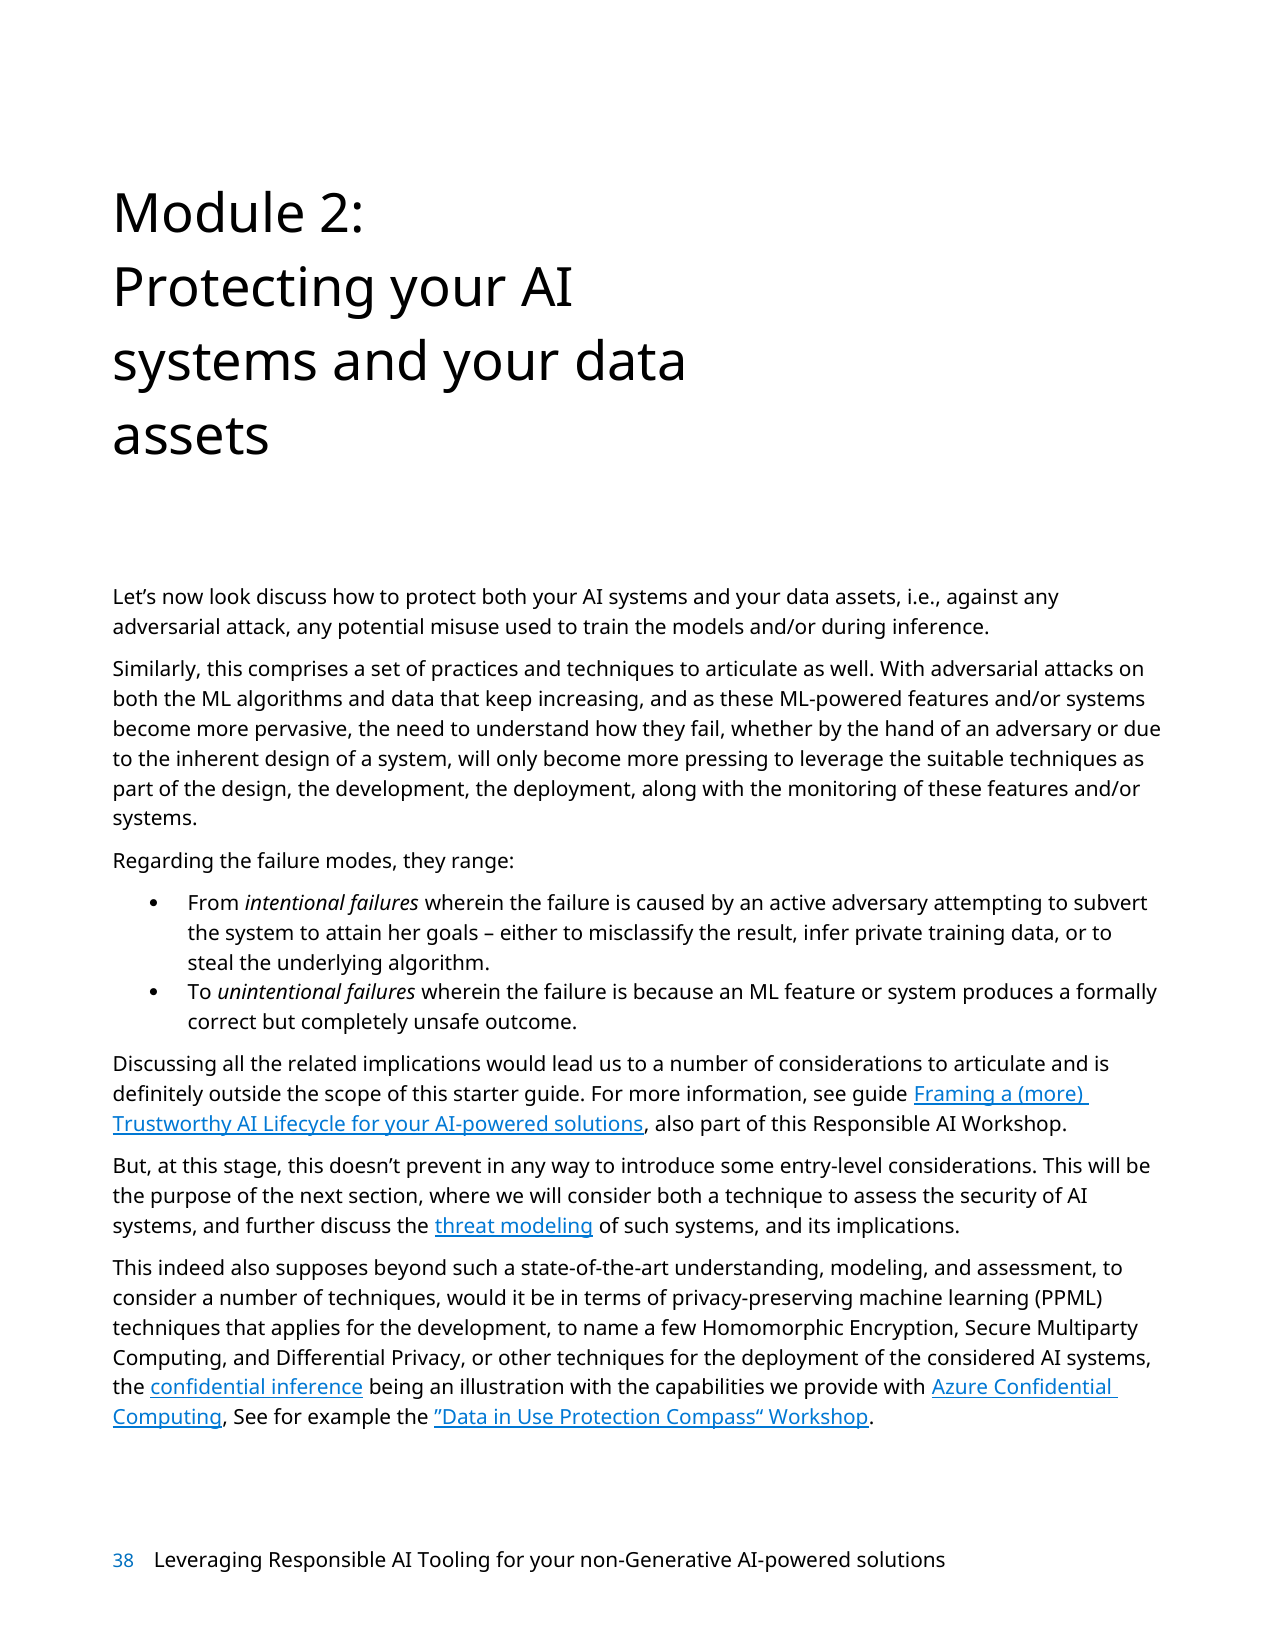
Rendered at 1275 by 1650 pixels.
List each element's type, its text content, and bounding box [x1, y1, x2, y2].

text This indeed also supposes beyond such a state-of-the-art understanding, modeling, and assessment, to consider a number of techniques, would it be in terms of privacy-preserving machine learning (PPML) techniques that applies for the development, to name a few Homomorphic Encryption, Secure Multiparty Computing, and Differential Privacy, or other techniques for the deployment of the considered AI systems, the confidential inference being an illustration with the capabilities we provide with Azure Confidential Computing, See for example the ”Data in Use Protection Compass“ Workshop. [112, 1253, 1162, 1431]
list To unintentional failures wherein the failure is because an ML feature or system produces a formally correct but completely unsafe outcome. [150, 977, 1162, 1036]
text But, at this stage, this doesn’t prevent in any way to introduce some entry-level considerations. This will be the purpose of the next section, where we will consider both a technique to assess the security of AI systems, and further discuss the threat modeling of such systems, and its implications. [112, 1151, 1162, 1239]
text Regarding the failure modes, they range: [112, 846, 1162, 874]
text Discussing all the related implications would lead us to a number of considerations to articulate and is definitely outside the scope of this starter guide. For more information, see guide Framing a (more) Trustworthy AI Lifecycle for your AI-powered solutions, also part of this Responsible AI Workshop. [112, 1049, 1162, 1138]
text Let’s now look discuss how to protect both your AI systems and your data assets, i.e., against any adversarial attack, any potential misuse used to train the models and/or during inference. [112, 582, 1162, 641]
subtitle Module 2: Protecting your AI systems and your data assets [112, 175, 703, 470]
text Similarly, this comprises a set of practices and techniques to articulate as well. With adversarial attacks on both the ML algorithms and data that keep increasing, and as these ML-powered features and/or systems become more pervasive, the need to understand how they fail, whether by the hand of an adversary or due to the inherent design of a system, will only become more pressing to leverage the suitable techniques as part of the design, the development, the deployment, along with the monitoring of these features and/or systems. [112, 654, 1162, 832]
list From intentional failures wherein the failure is caused by an active adversary attempting to subvert the system to attain her goals – either to misclassify the result, infer private training data, or to steal the underlying algorithm. [150, 888, 1162, 976]
